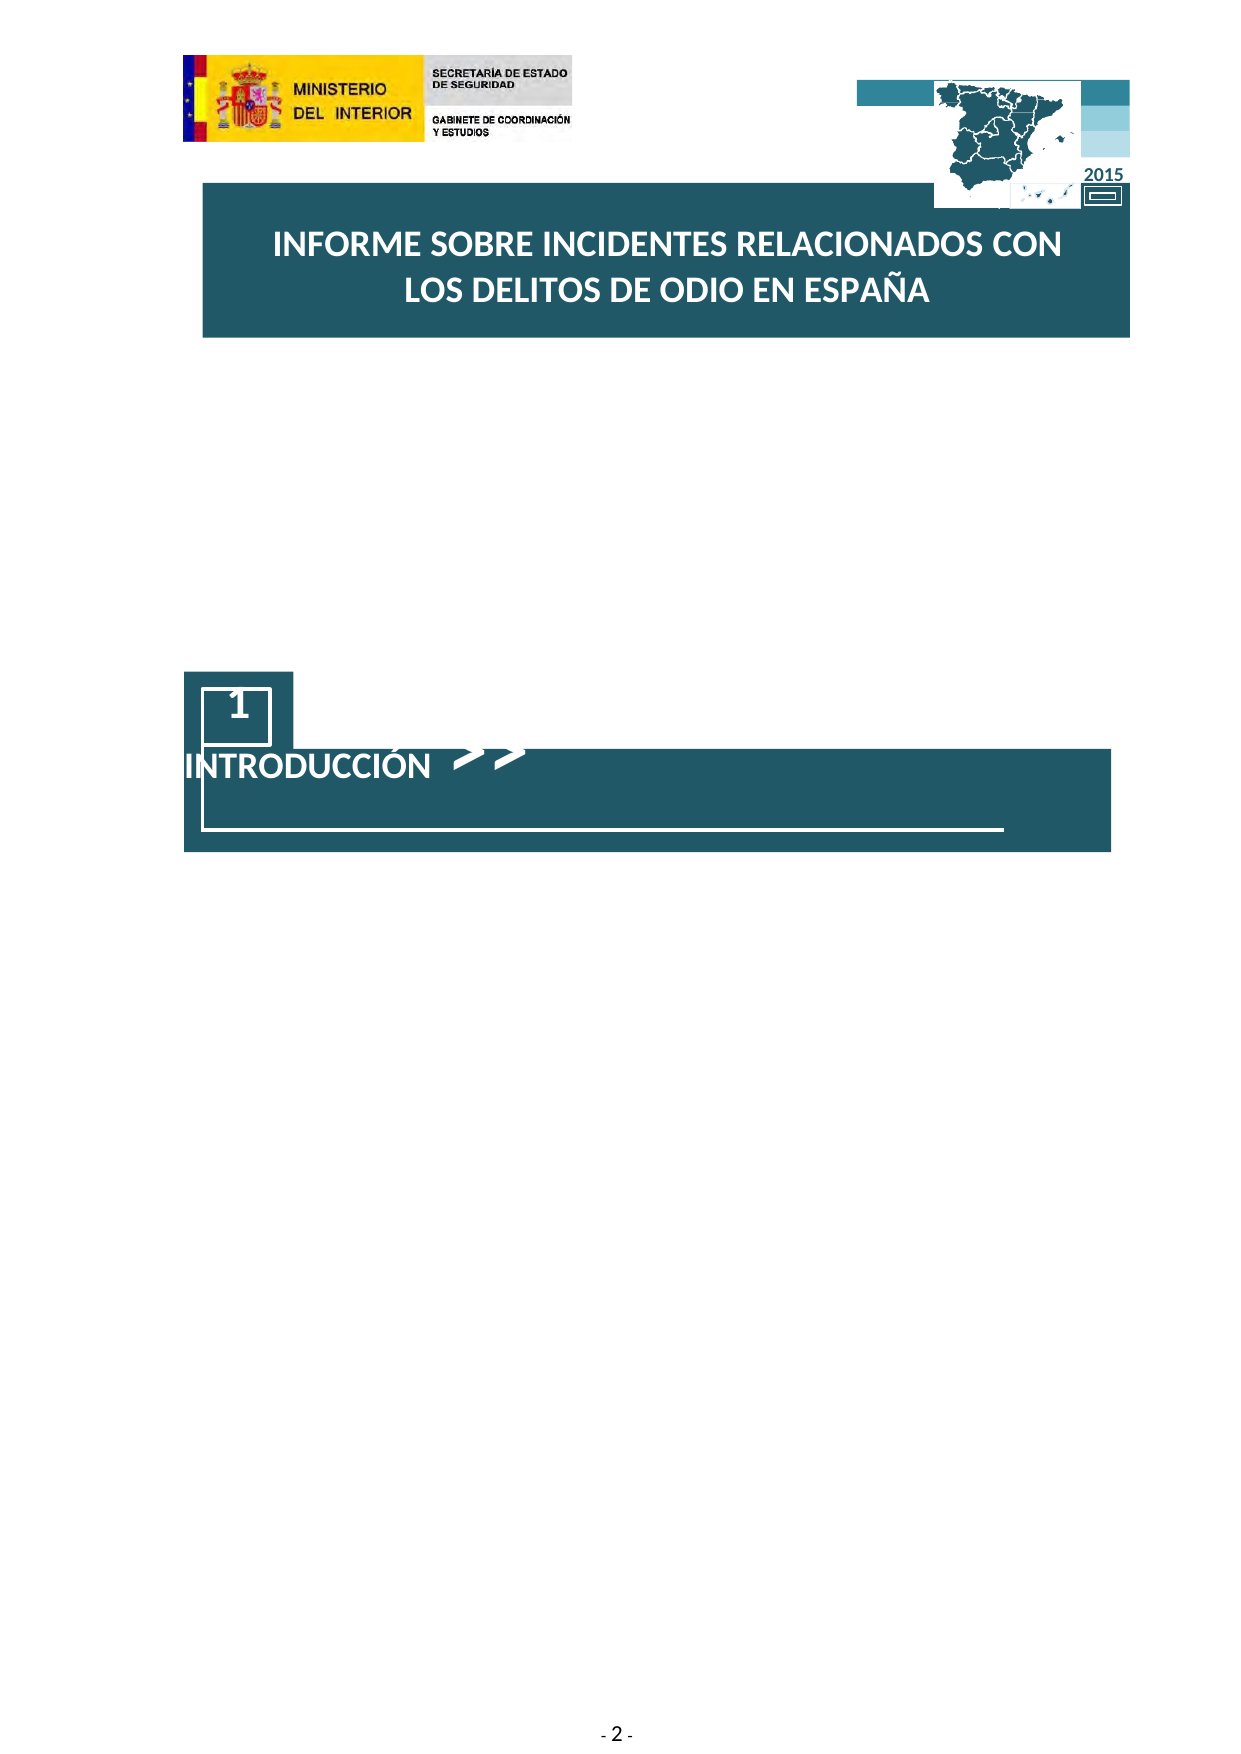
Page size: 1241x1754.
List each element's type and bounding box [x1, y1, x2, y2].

picture [934, 80, 1081, 209]
picture [183, 55, 573, 142]
